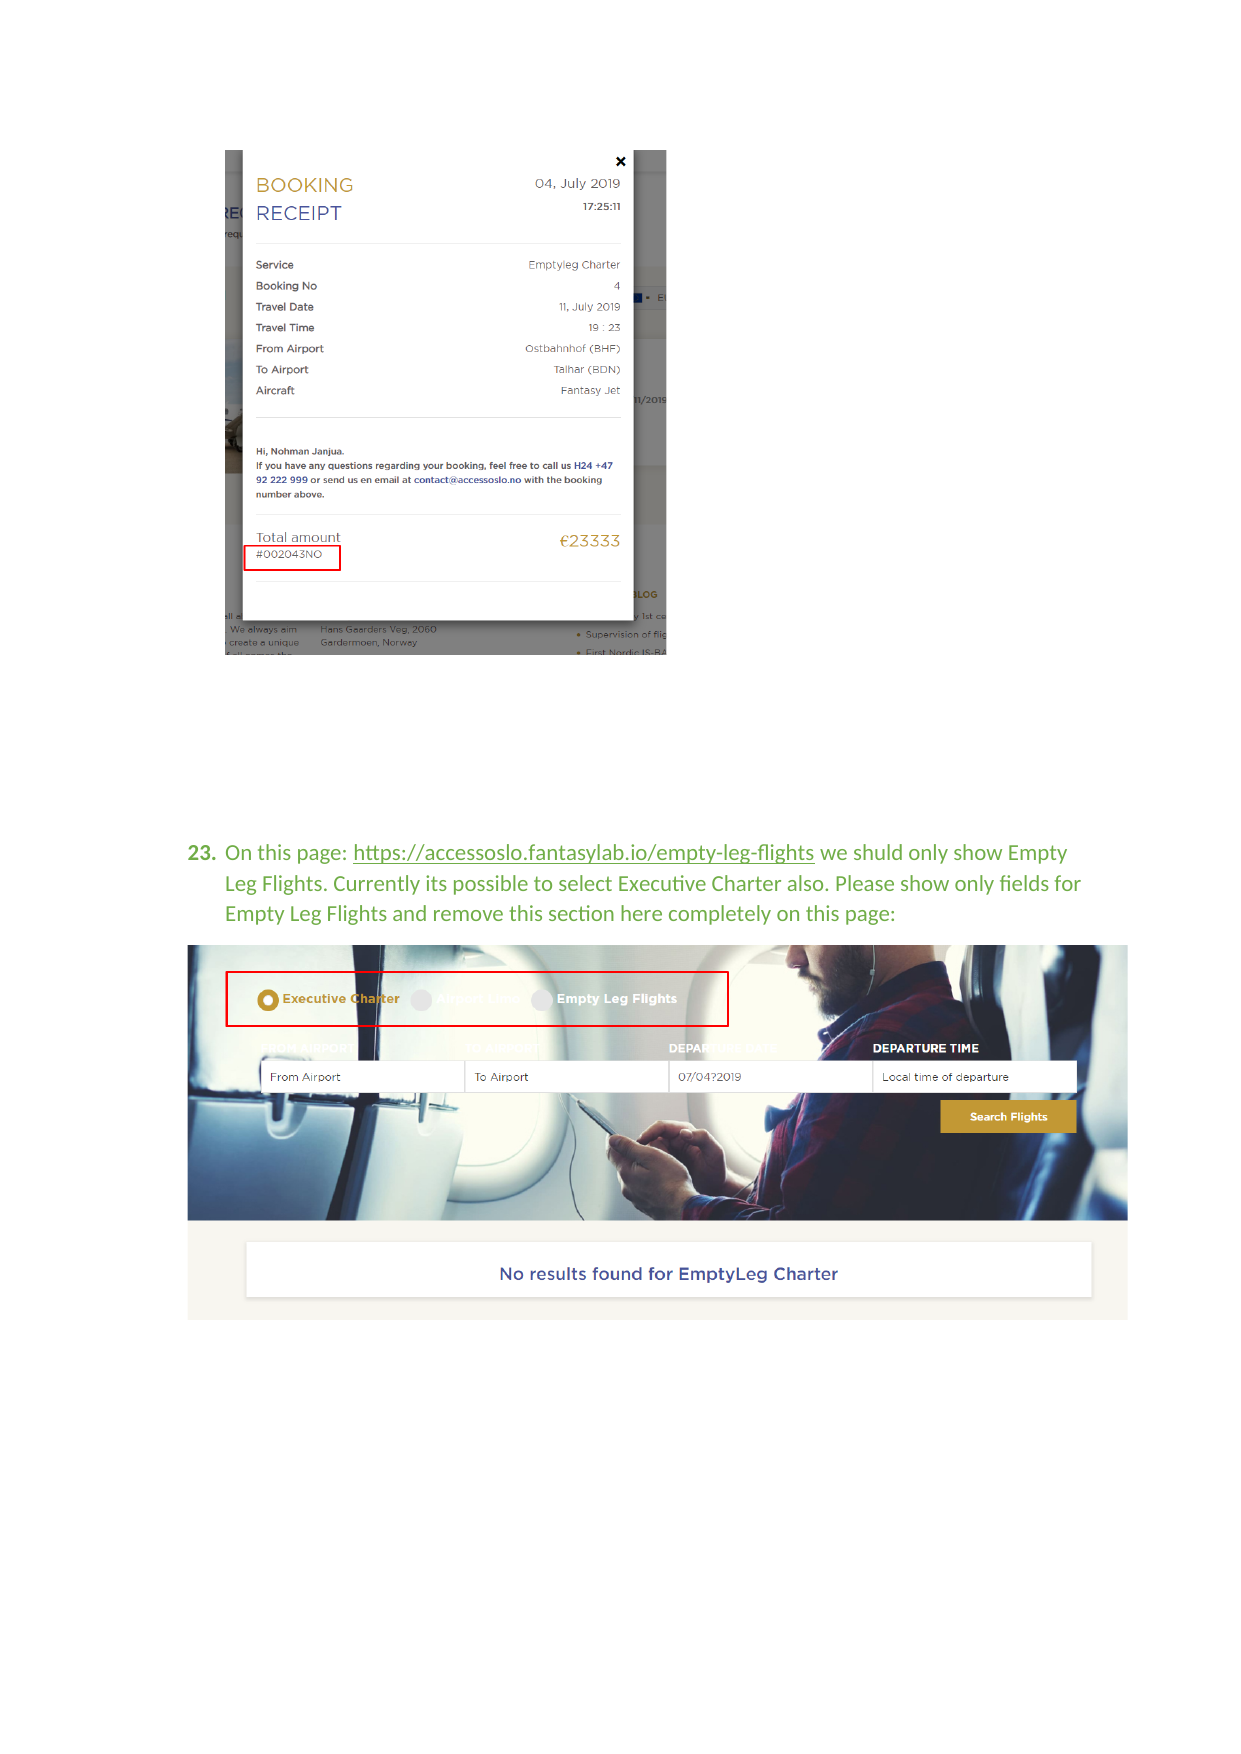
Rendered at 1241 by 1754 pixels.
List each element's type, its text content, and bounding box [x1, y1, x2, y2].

picture [187, 945, 1128, 1320]
list On this page: https://accessoslo.fantasylab.io/empty-leg-flights we shuld only show Empty Leg Flights. Currently its possible to select Executive Charter also. Please show only fields for Empty Leg Flights and remove this section here completely on this page: [187, 838, 1090, 927]
picture [225, 150, 667, 655]
